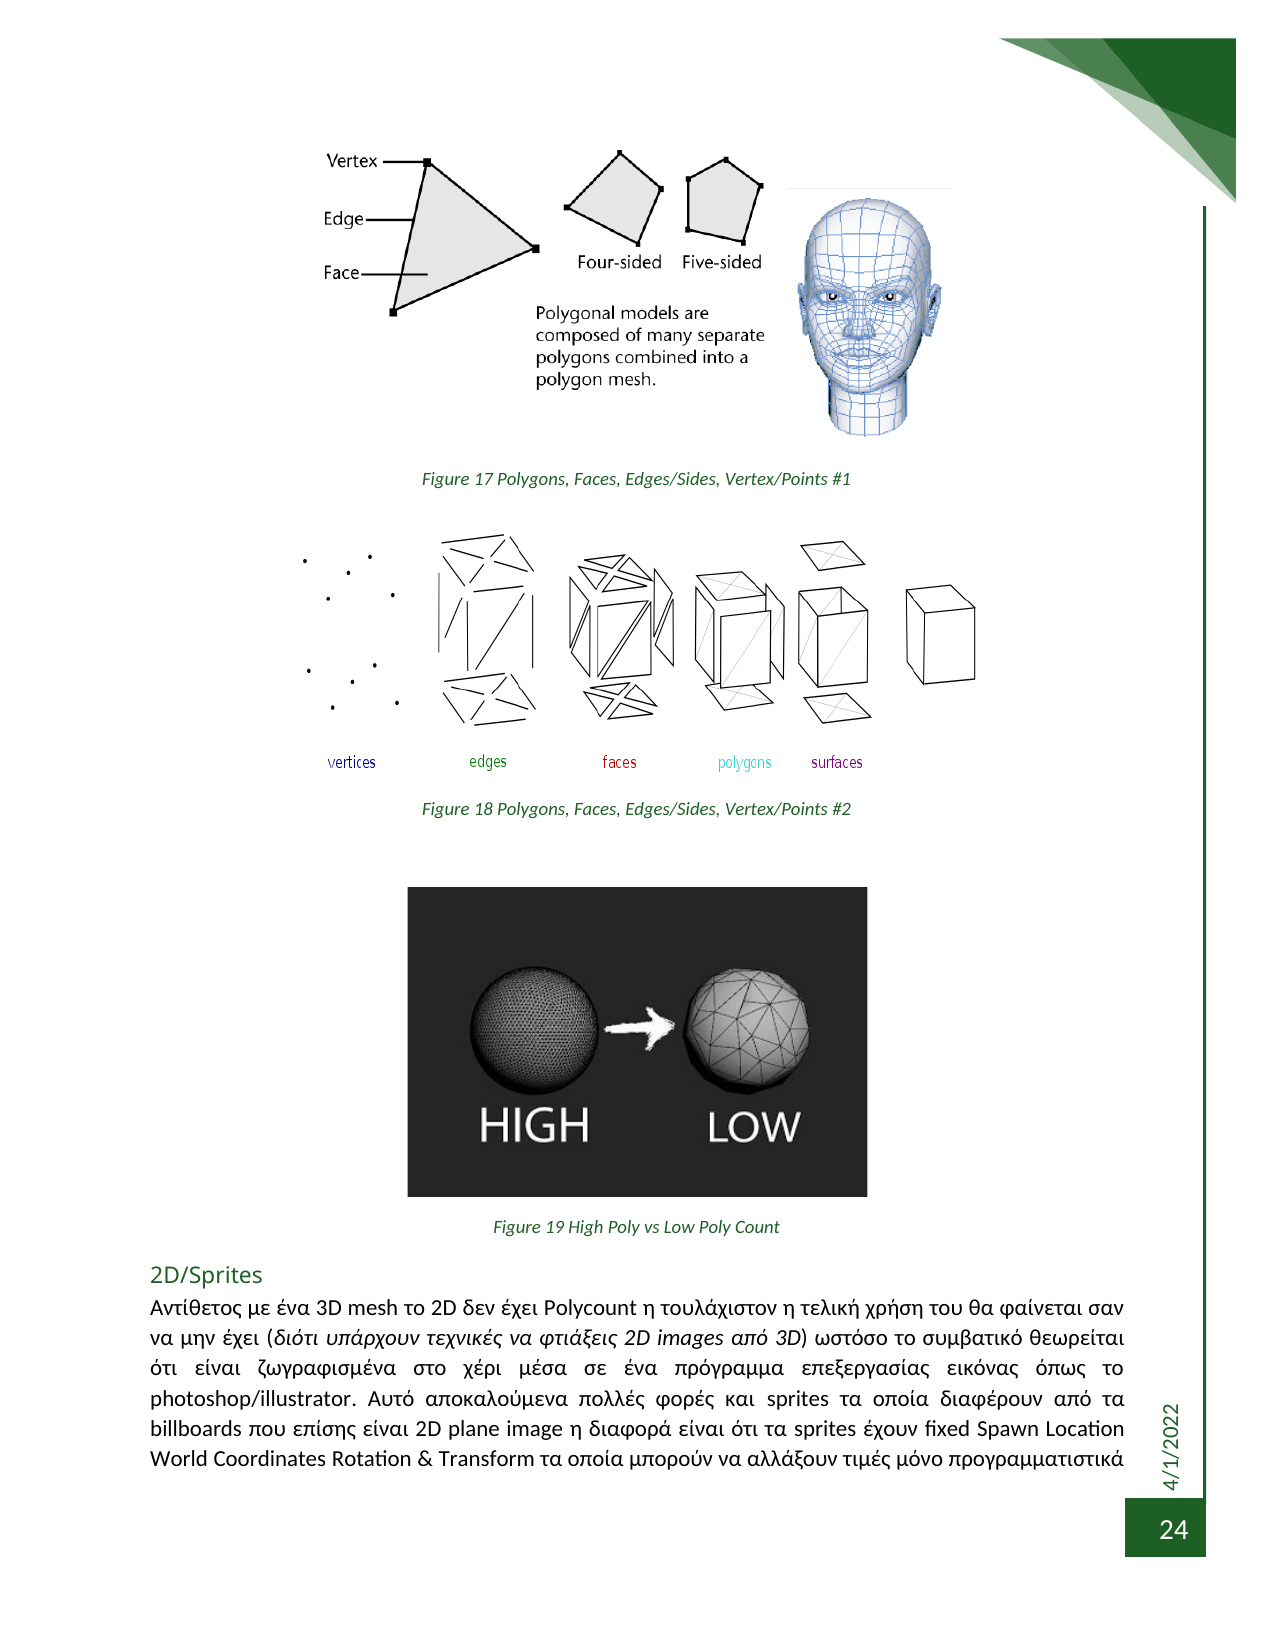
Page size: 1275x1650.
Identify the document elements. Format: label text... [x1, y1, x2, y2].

text Figure 20 High Poly vs Low Poly Count [150, 1216, 1125, 1238]
picture [997, 38, 1236, 204]
picture [282, 511, 993, 779]
picture [407, 887, 868, 1197]
text Figure 19 Polygons, Faces, Edges/Sides, Vertex/Points #2 [150, 797, 1125, 820]
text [150, 1293, 1125, 1472]
subtitle 2D/Sprites [150, 1259, 1125, 1291]
text Figure 18 Polygons, Faces, Edges/Sides, Vertex/Points #1 [150, 467, 1125, 490]
picture [323, 150, 952, 449]
